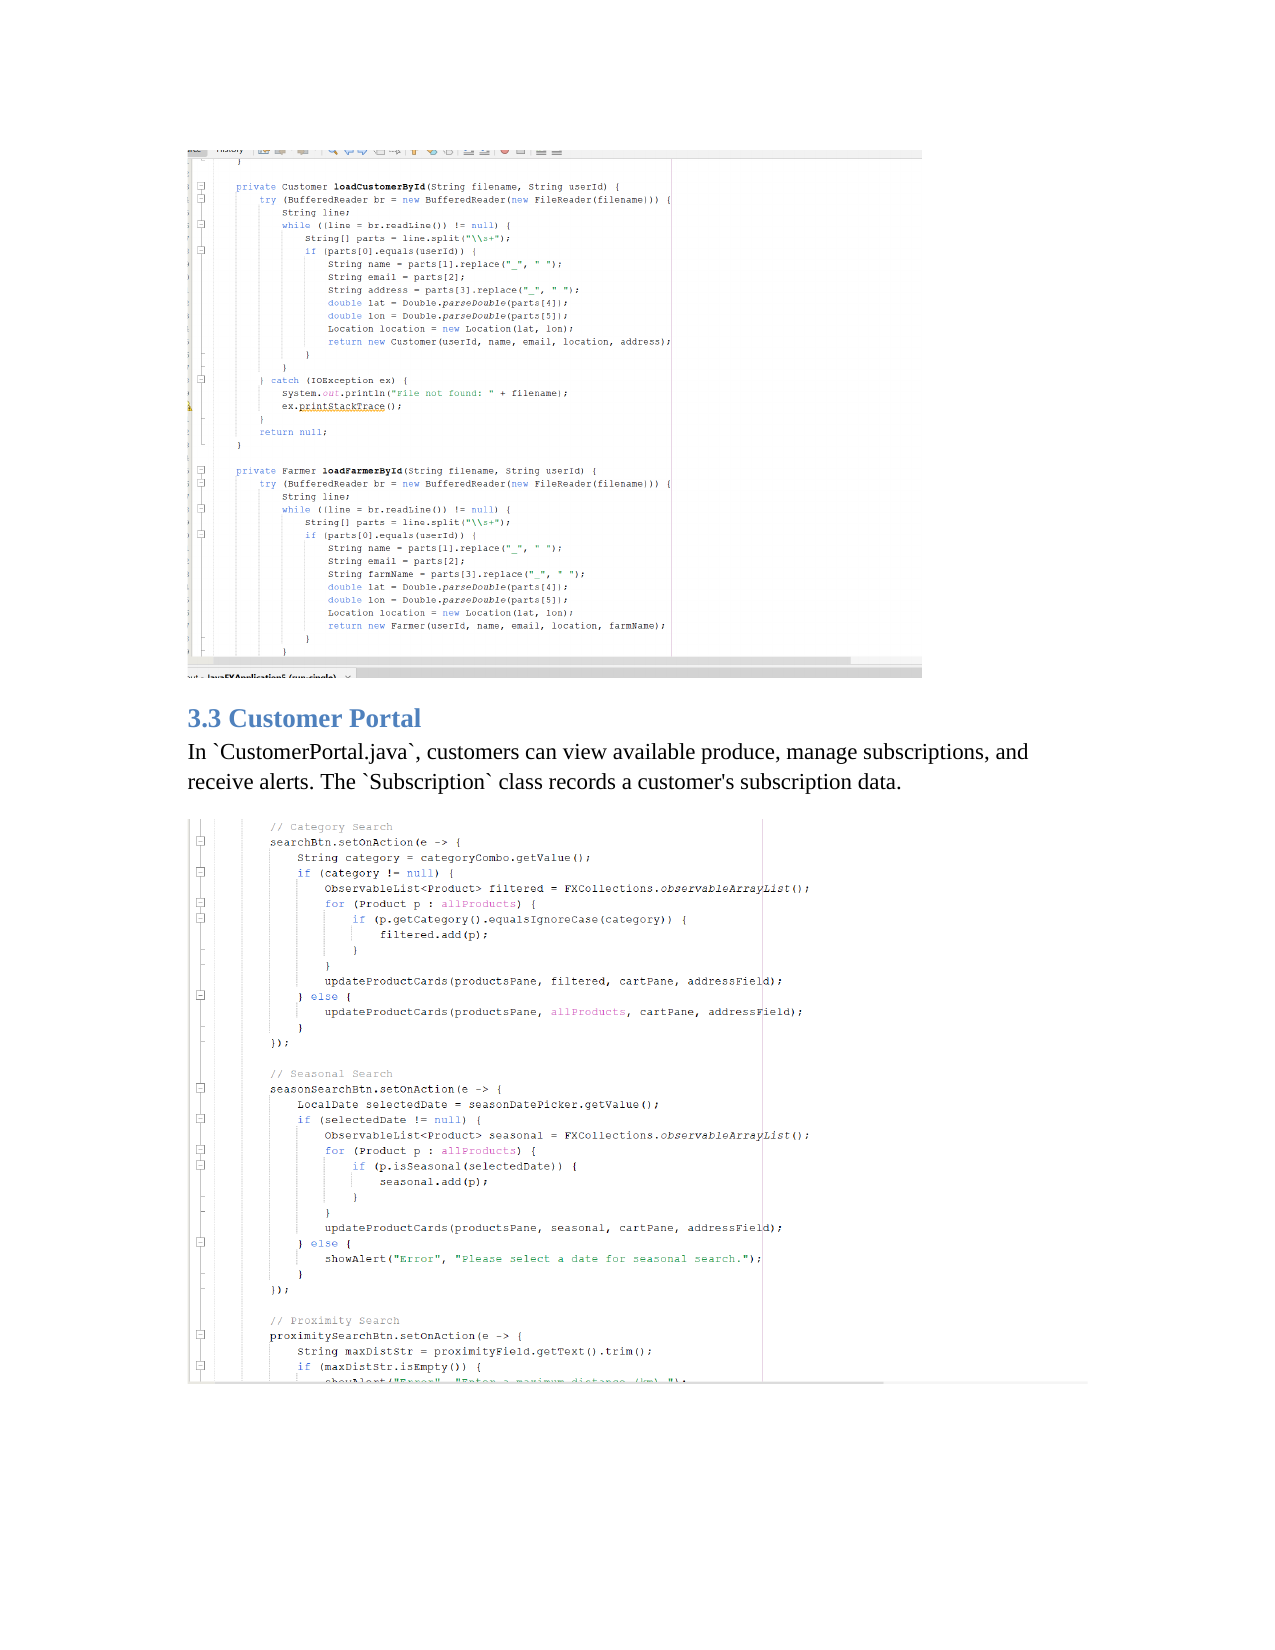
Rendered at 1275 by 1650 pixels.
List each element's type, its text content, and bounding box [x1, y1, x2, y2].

text In `CustomerPortal.java`, customers can view available produce, manage subscriptions, and receive alerts. The `Subscription` class records a customer's subscription data. [187, 738, 1087, 795]
picture [187, 150, 922, 678]
subtitle 3.3 Customer Portal [187, 702, 1087, 734]
picture [187, 819, 1088, 1384]
